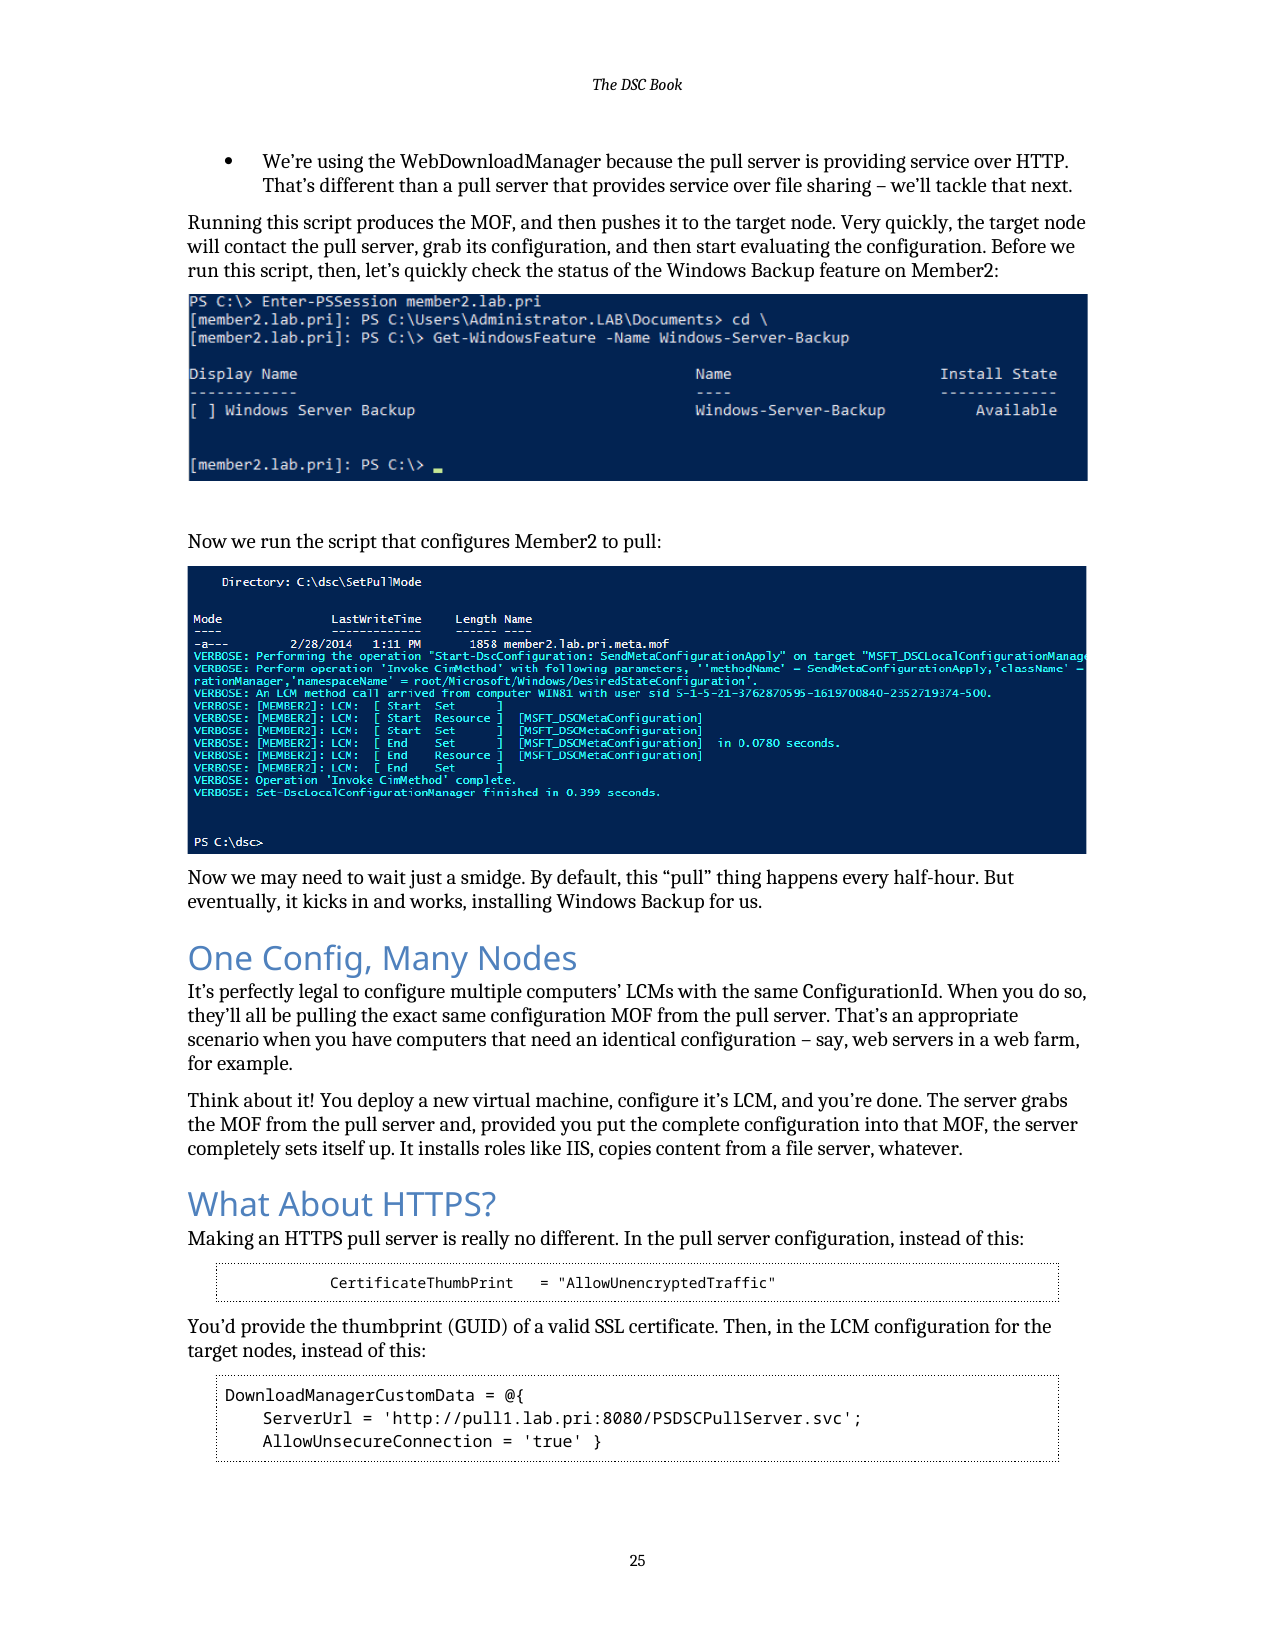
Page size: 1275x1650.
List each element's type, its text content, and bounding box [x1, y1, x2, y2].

text Running this script produces the MOF, and then pushes it to the target node. Very quickly, the target node will contact the pull server, grab its configuration, and then start evaluating the configuration. Before we run this script, then, let’s quickly check the status of the Windows Backup feature on Member2: [187, 210, 1087, 282]
text Think about it! You deploy a new virtual machine, configure it’s LCM, and you’re done. The server grabs the MOF from the pull server and, provided you put the complete configuration into that MOF, the server completely sets itself up. It installs roles like IIS, copies content from a file server, whatever. [187, 1088, 1087, 1160]
text ServerUrl = 'http://pull1.lab.pri:8080/PSDSCPullServer.svc'; [216, 1397, 1059, 1420]
text DownloadManagerCustomData = @{ [216, 1375, 1059, 1397]
text Now we may need to wait just a smidge. By default, this “pull” thing happens every half-hour. But eventually, it kicks in and works, installing Windows Backup for us. [187, 866, 1087, 914]
text Making an HTTPS pull server is really no different. In the pull server configuration, instead of this: [187, 1227, 1087, 1251]
text CertificateThumbPrint = "AllowUnencryptedTraffic" [216, 1263, 1059, 1302]
subtitle What About HTTPS? [187, 1181, 1087, 1227]
text It’s perfectly legal to configure multiple computers’ LCMs with the same ConfigurationId. When you do so, they’ll all be pulling the exact same configuration MOF from the pull server. That’s an appropriate scenario when you have computers that need an identical configuration – say, web servers in a web farm, for example. [187, 980, 1087, 1076]
subtitle One Config, Many Nodes [187, 935, 1087, 980]
picture [187, 566, 1087, 854]
list We’re using the WebDownloadManager because the pull server is providing service over HTTP. That’s different than a pull server that provides service over file sharing – we’ll tackle that next. [225, 150, 1087, 198]
text You’d provide the thumbprint (GUID) of a valid SSL certificate. Then, in the LCM configuration for the target nodes, instead of this: [187, 1314, 1087, 1362]
text Now we run the script that configures Member2 to pull: [187, 530, 1087, 554]
text AllowUnsecureConnection = 'true' } [216, 1420, 1059, 1462]
picture [187, 294, 1088, 481]
